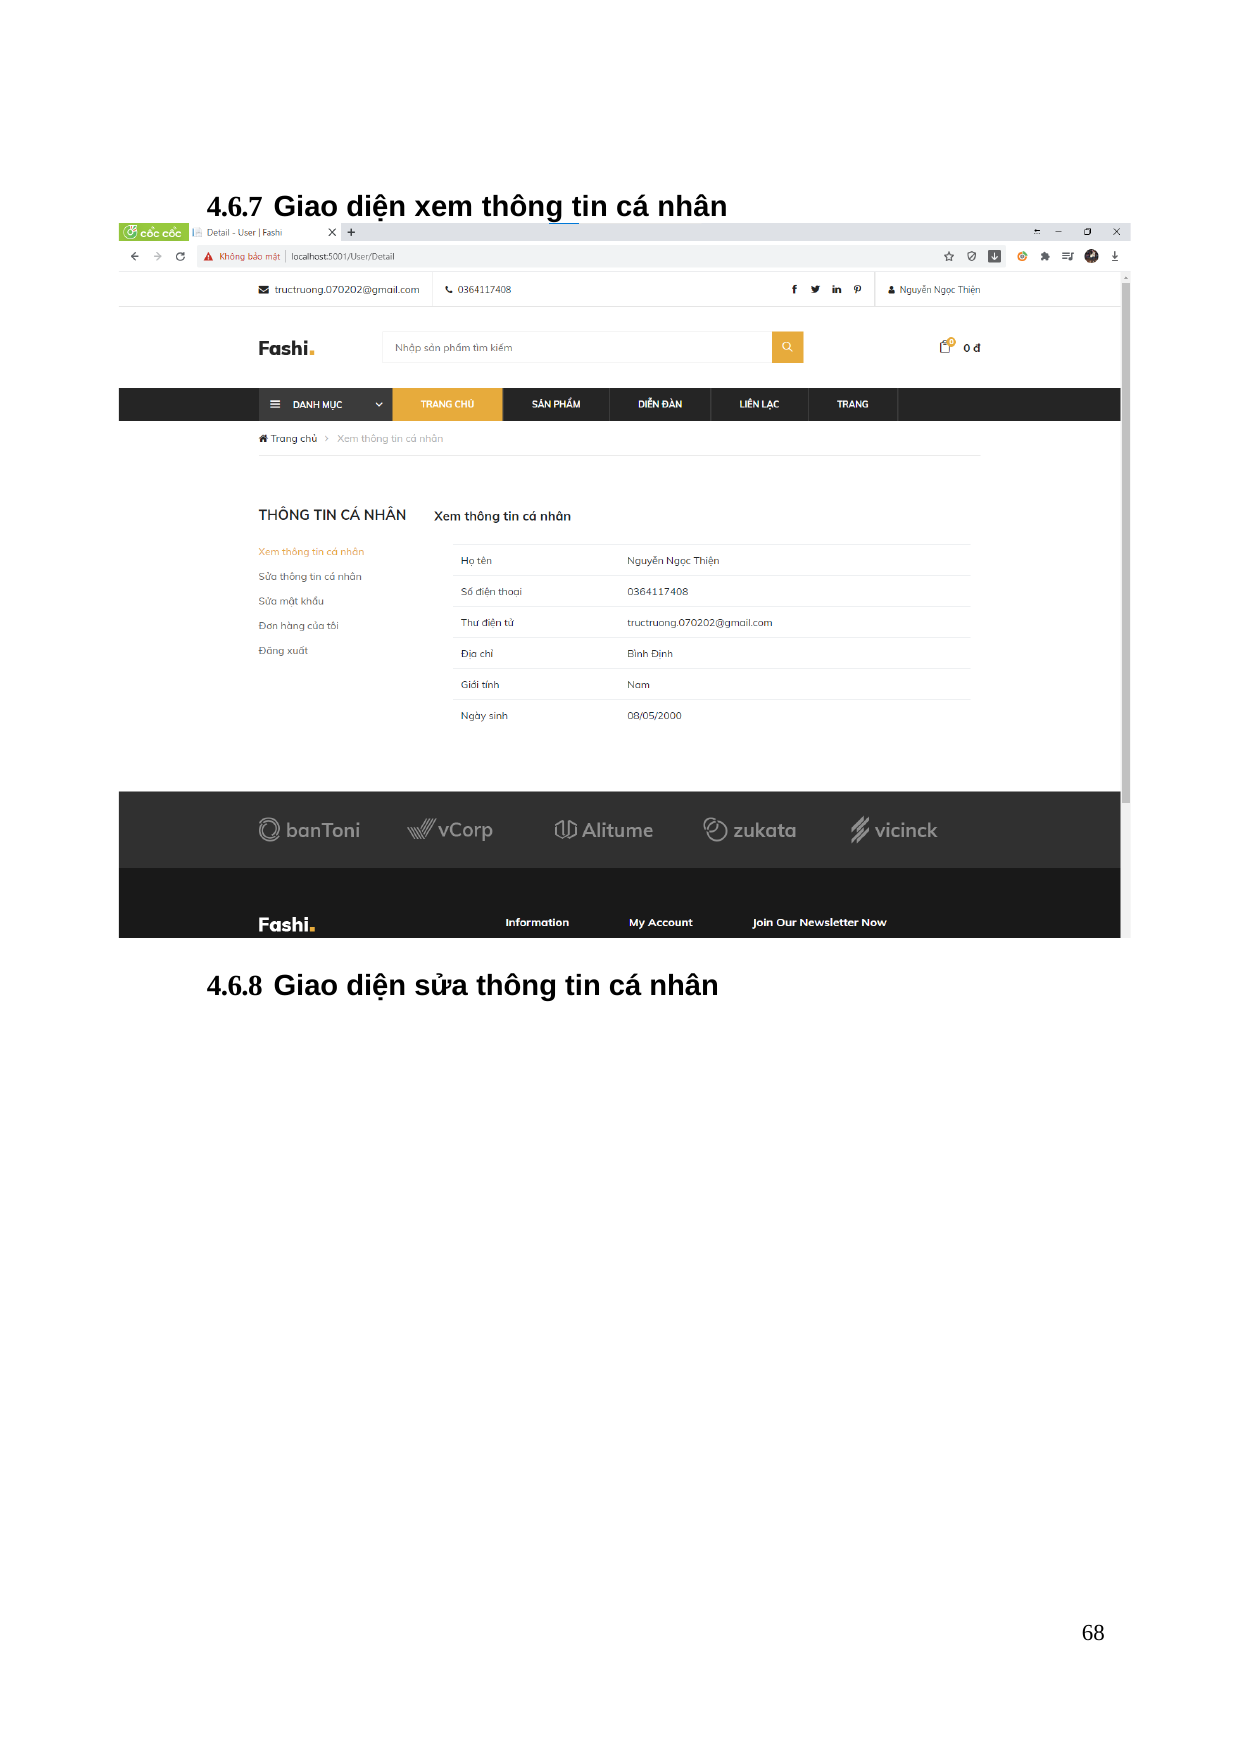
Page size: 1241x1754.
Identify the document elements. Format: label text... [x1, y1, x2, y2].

subtitle Giao diện xem thông tin cá nhân [207, 189, 1240, 223]
subtitle Giao diện sửa thông tin cá nhân [207, 968, 1240, 1001]
picture [118, 223, 1131, 938]
